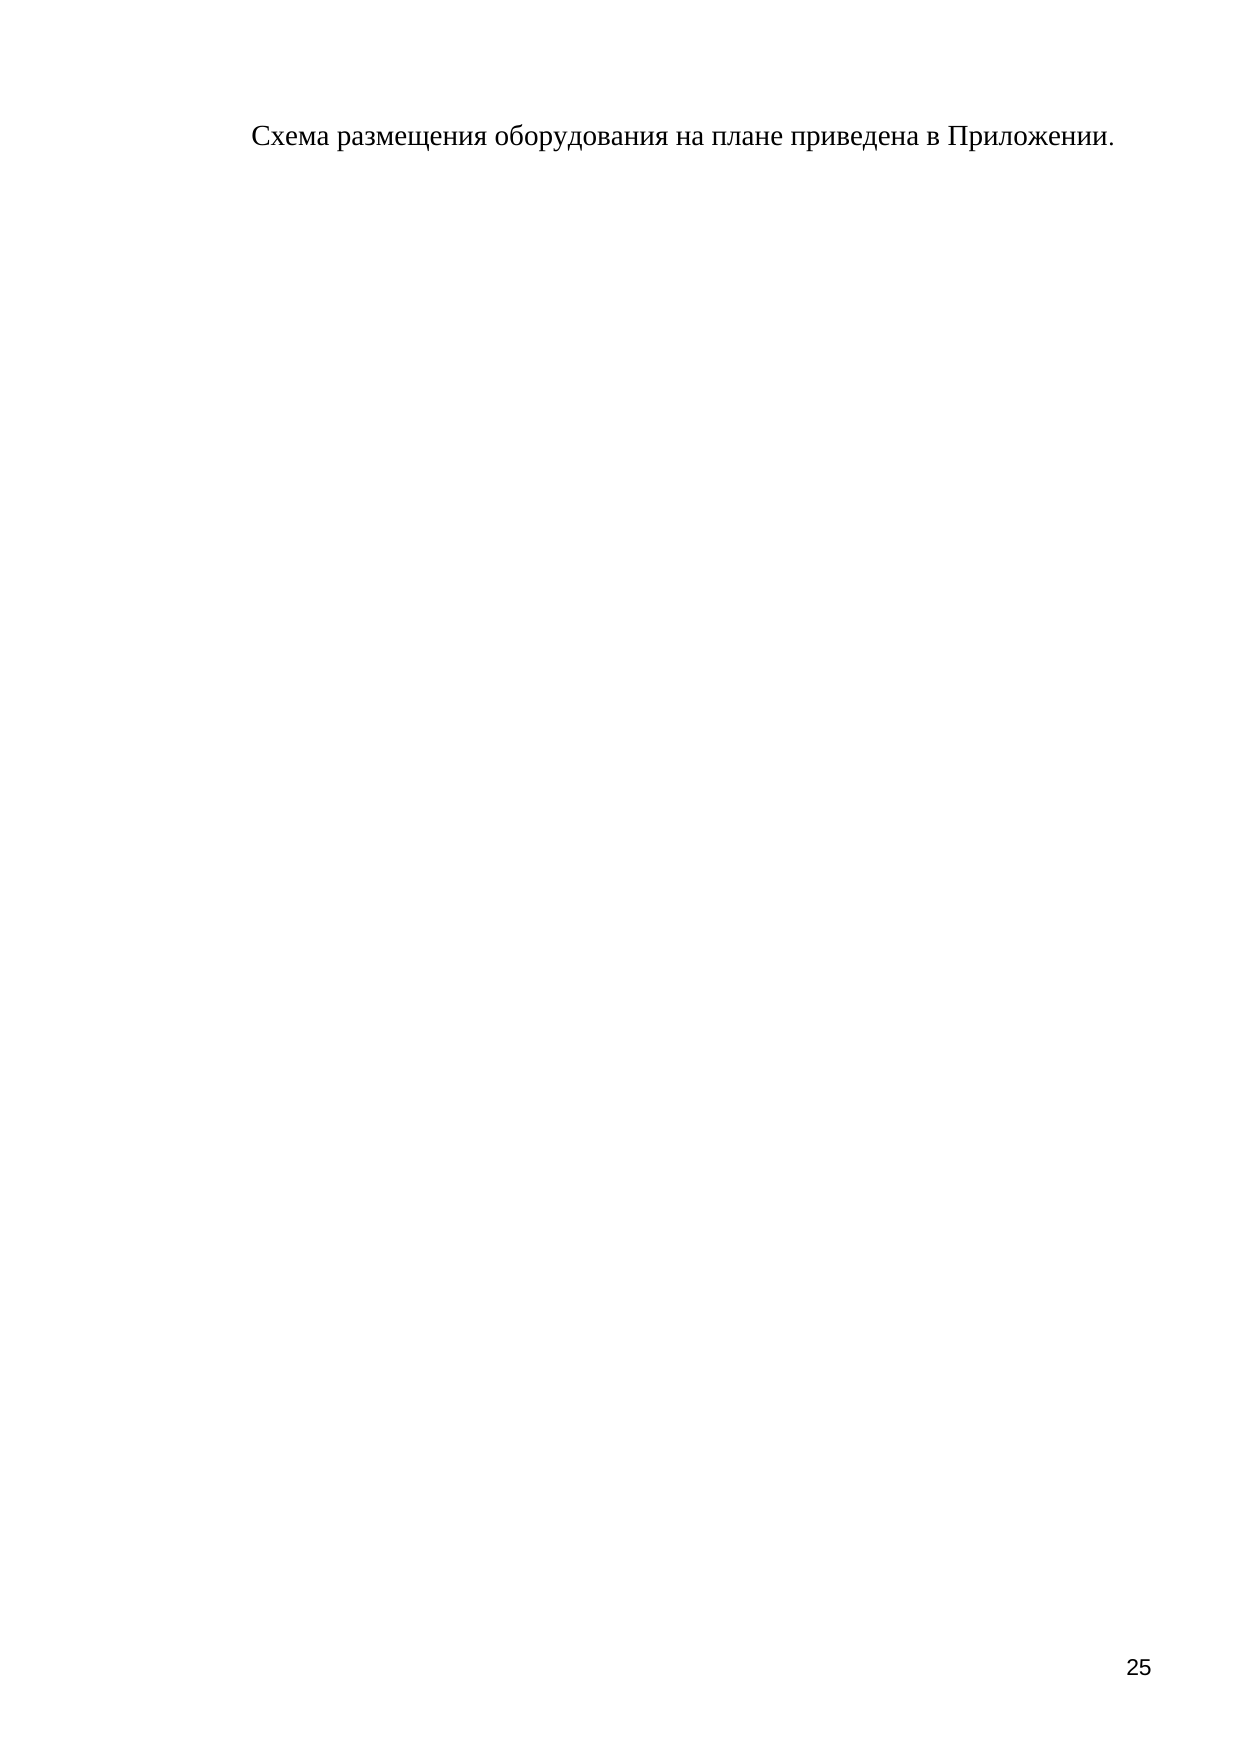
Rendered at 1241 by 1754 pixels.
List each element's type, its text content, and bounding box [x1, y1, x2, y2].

text Схема размещения оборудования на плане приведена в Приложении. [177, 118, 1152, 152]
